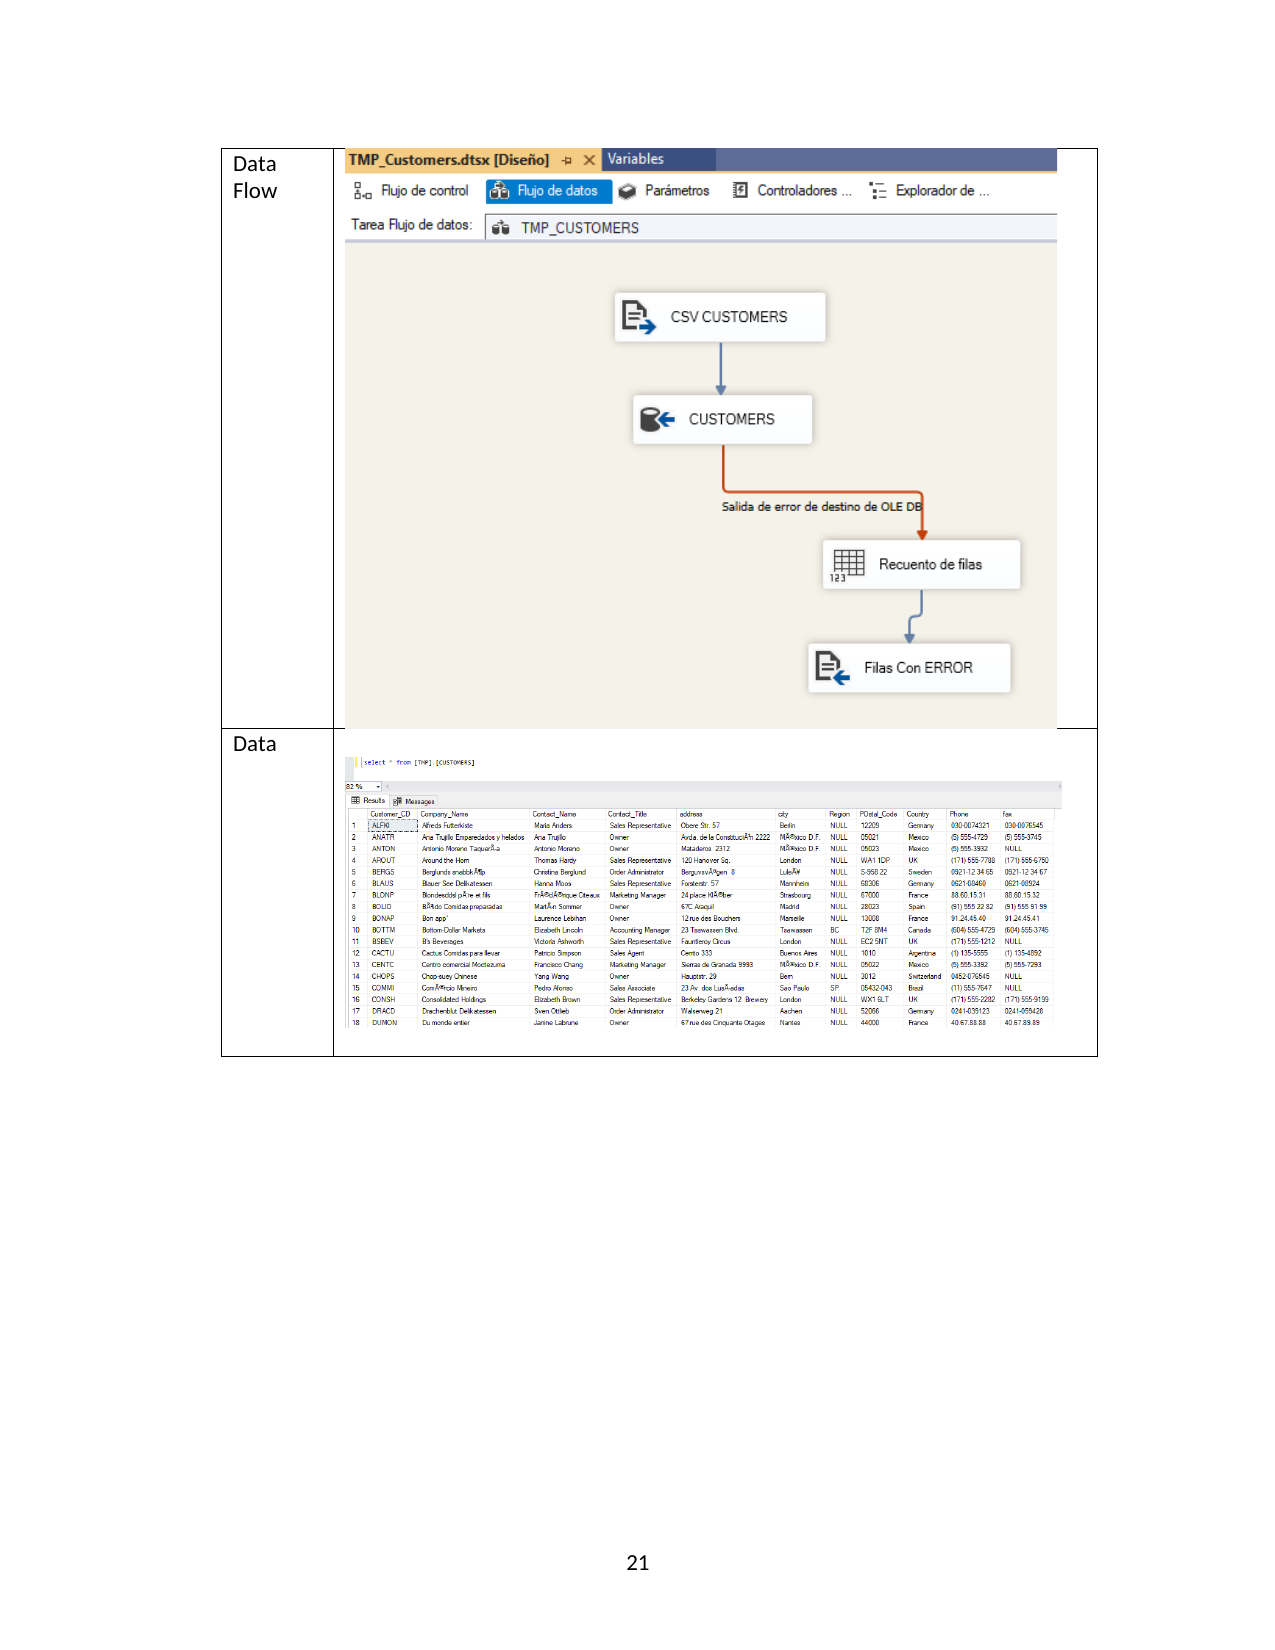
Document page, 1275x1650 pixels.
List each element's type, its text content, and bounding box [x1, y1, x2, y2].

picture [345, 148, 1058, 729]
table_cell [334, 729, 1097, 1056]
table_cell [334, 149, 345, 728]
table_cell Data [222, 729, 333, 1056]
picture [345, 757, 1063, 1028]
table_cell [1058, 149, 1097, 728]
table_cell Data Flow [222, 149, 333, 728]
